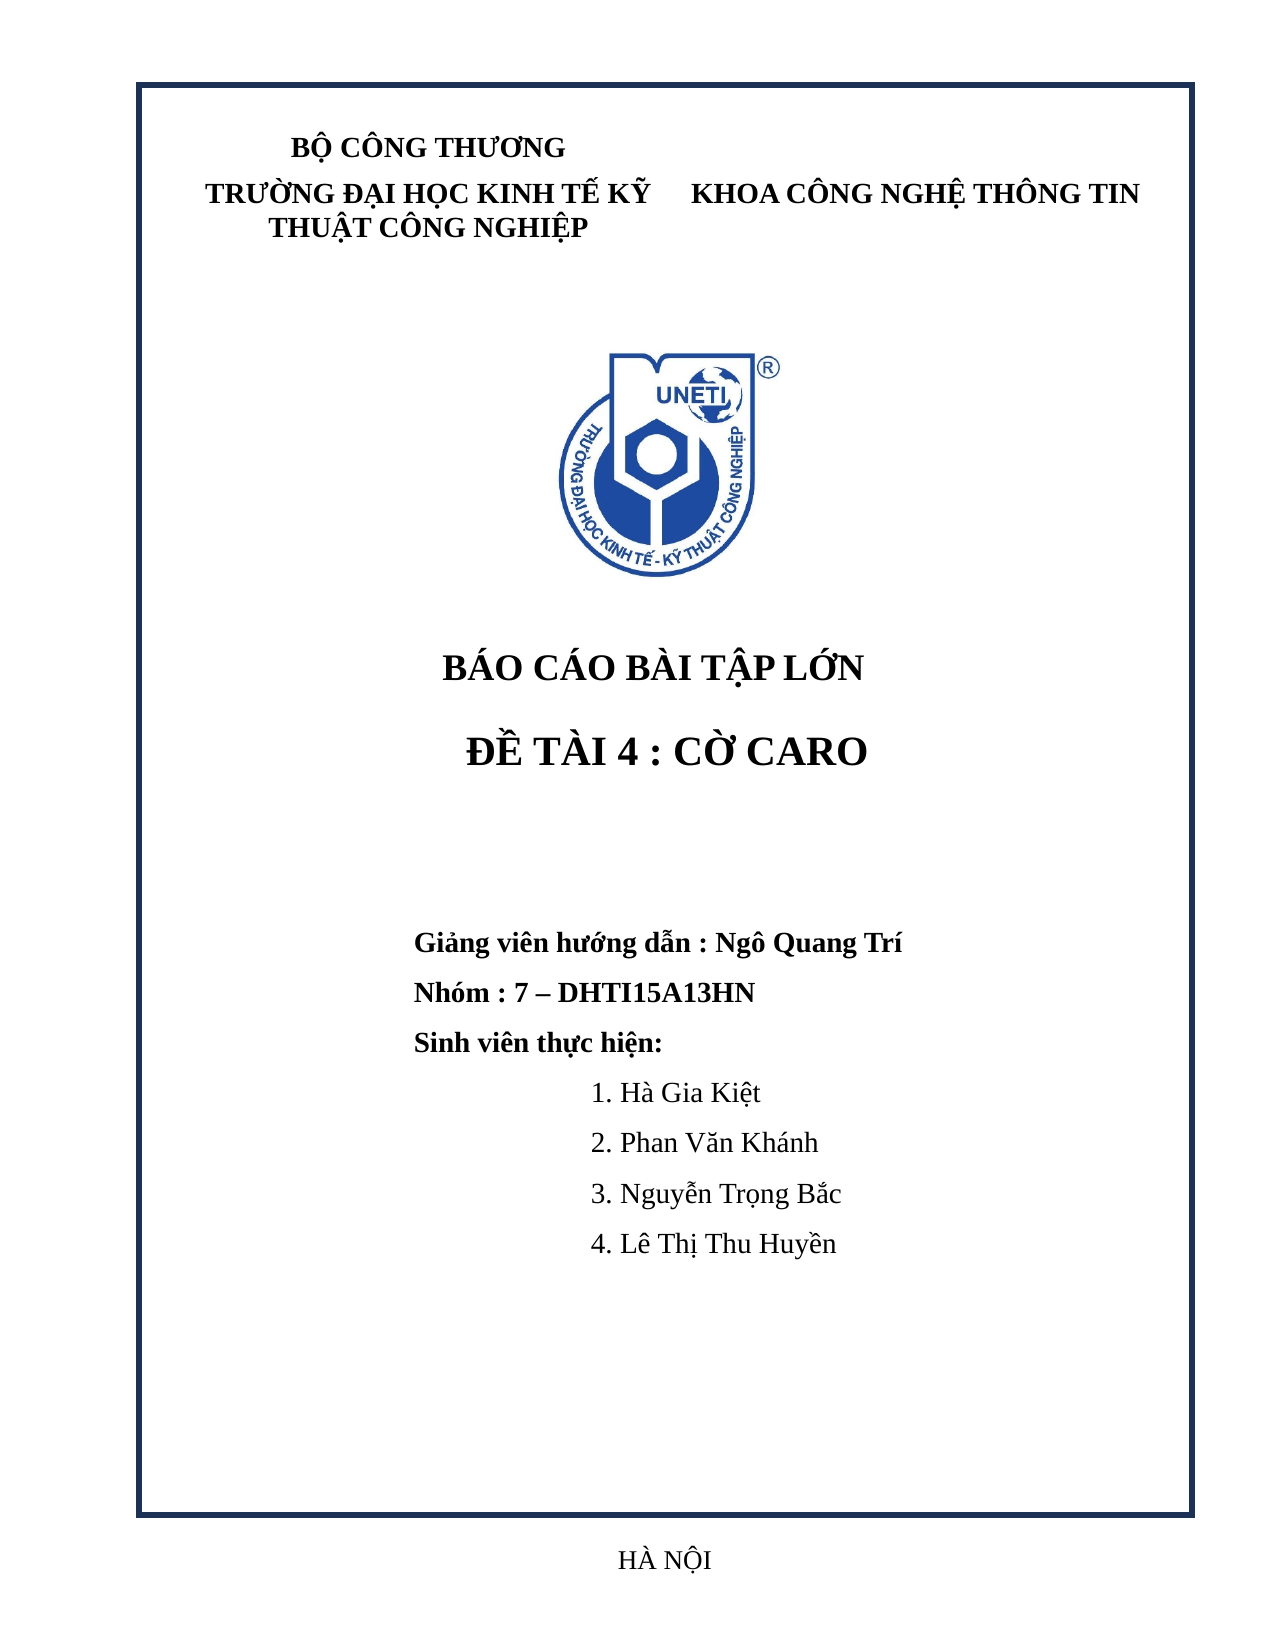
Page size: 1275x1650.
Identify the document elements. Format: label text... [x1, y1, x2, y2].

text 1. Hà Gia Kiệt [591, 1075, 1157, 1109]
text 3. Nguyễn Trọng Bắc [591, 1176, 1157, 1209]
text Sinh viên thực hiện: [177, 1025, 1157, 1059]
picture [519, 317, 815, 613]
table_header KHOA CÔNG NGHỆ THÔNG TIN [679, 118, 1152, 244]
text Giảng viên hướng dẫn : Ngô Quang Trí [177, 925, 1157, 958]
table_header BỘ CÔNG THƯƠNG TRƯỜNG ĐẠI HỌC KINH TẾ KỸ THUẬT CÔNG NGHIỆP [177, 118, 679, 244]
text BÁO CÁO BÀI TẬP LỚN [177, 645, 1157, 688]
text 2. Phan Văn Khánh [591, 1126, 1157, 1159]
text 4. Lê Thị Thu Huyền [591, 1226, 1157, 1259]
text Nhóm : 7 – DHTI15A13HN [177, 975, 1157, 1008]
text ĐỀ TÀI 4 : CỜ CARO [177, 726, 1157, 774]
